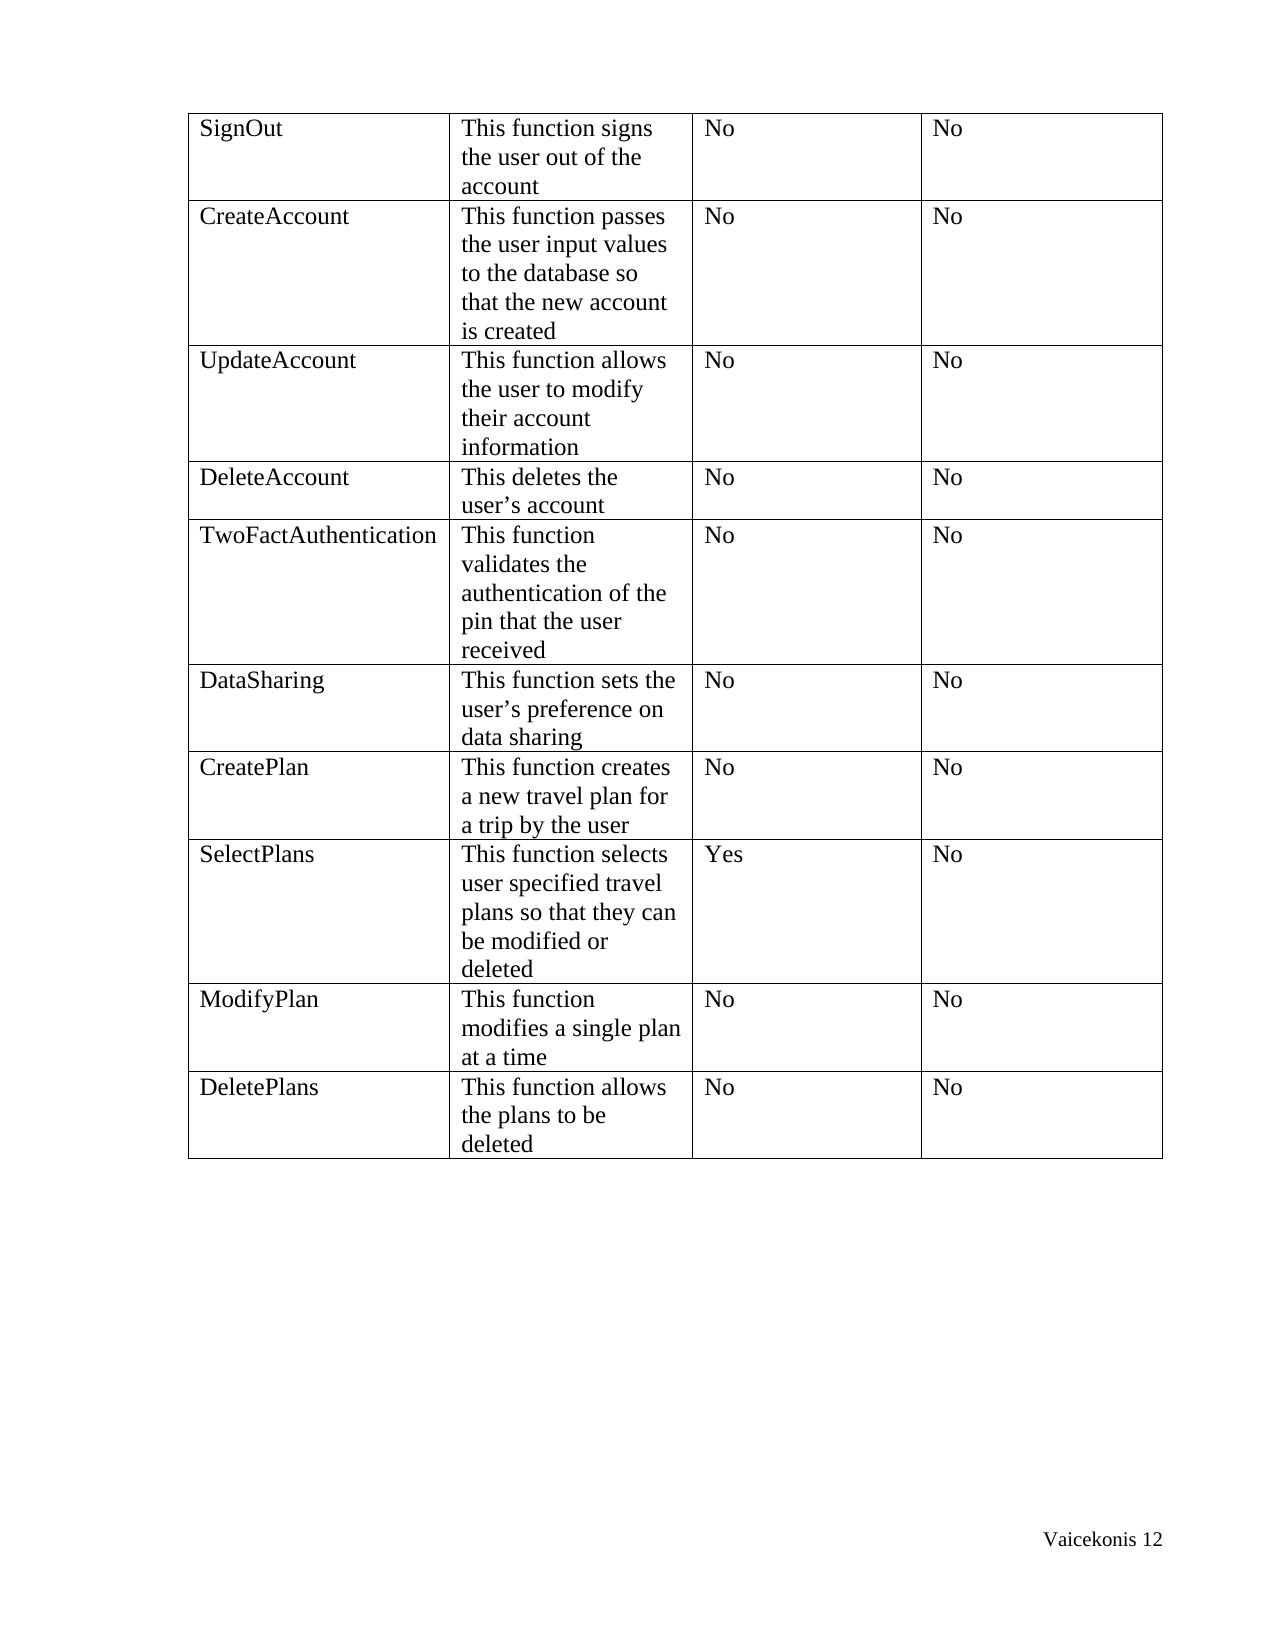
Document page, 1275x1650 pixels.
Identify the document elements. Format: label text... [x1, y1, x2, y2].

table_cell No [922, 114, 1162, 200]
table_cell This function validates the authentication of the pin that the user received [450, 520, 692, 664]
table_cell This function sets the user’s preference on data sharing [450, 665, 692, 751]
table_cell No [922, 1072, 1162, 1158]
table_cell This function creates a new travel plan for a trip by the user [450, 752, 692, 838]
table_cell CreatePlan [189, 752, 449, 838]
table_cell No [693, 114, 921, 200]
table_cell This deletes the user’s account [450, 462, 692, 519]
table_cell DataSharing [189, 665, 449, 751]
table_cell No [693, 346, 921, 461]
table_cell No [693, 665, 921, 751]
table_cell No [693, 201, 921, 344]
table_cell DeleteAccount [189, 462, 449, 519]
table_cell This function passes the user input values to the database so that the new account is created [450, 201, 692, 344]
table_cell SelectPlans [189, 840, 449, 983]
table_cell No [922, 462, 1162, 519]
table_cell No [922, 201, 1162, 344]
table_cell UpdateAccount [189, 346, 449, 461]
table_cell This function allows the plans to be deleted [450, 1072, 692, 1158]
table_cell No [922, 984, 1162, 1071]
table_cell This function signs the user out of the account [450, 114, 692, 200]
table_cell No [922, 665, 1162, 751]
table_cell This function allows the user to modify their account information [450, 346, 692, 461]
table_cell DeletePlans [189, 1072, 449, 1158]
table_cell ModifyPlan [189, 984, 449, 1071]
table_cell SignOut [189, 114, 449, 200]
table_cell CreateAccount [189, 201, 449, 344]
table_cell This function modifies a single plan at a time [450, 984, 692, 1071]
table_cell No [693, 984, 921, 1071]
table_cell No [922, 520, 1162, 664]
table_cell TwoFactAuthentication [189, 520, 449, 664]
table_cell No [693, 520, 921, 664]
table_cell No [922, 346, 1162, 461]
table_cell No [693, 462, 921, 519]
table_cell Yes [693, 840, 921, 983]
table_cell No [693, 752, 921, 838]
table_cell No [693, 1072, 921, 1158]
table_cell This function selects user specified travel plans so that they can be modified or deleted [450, 840, 692, 983]
table_cell No [922, 840, 1162, 983]
table_cell No [922, 752, 1162, 838]
